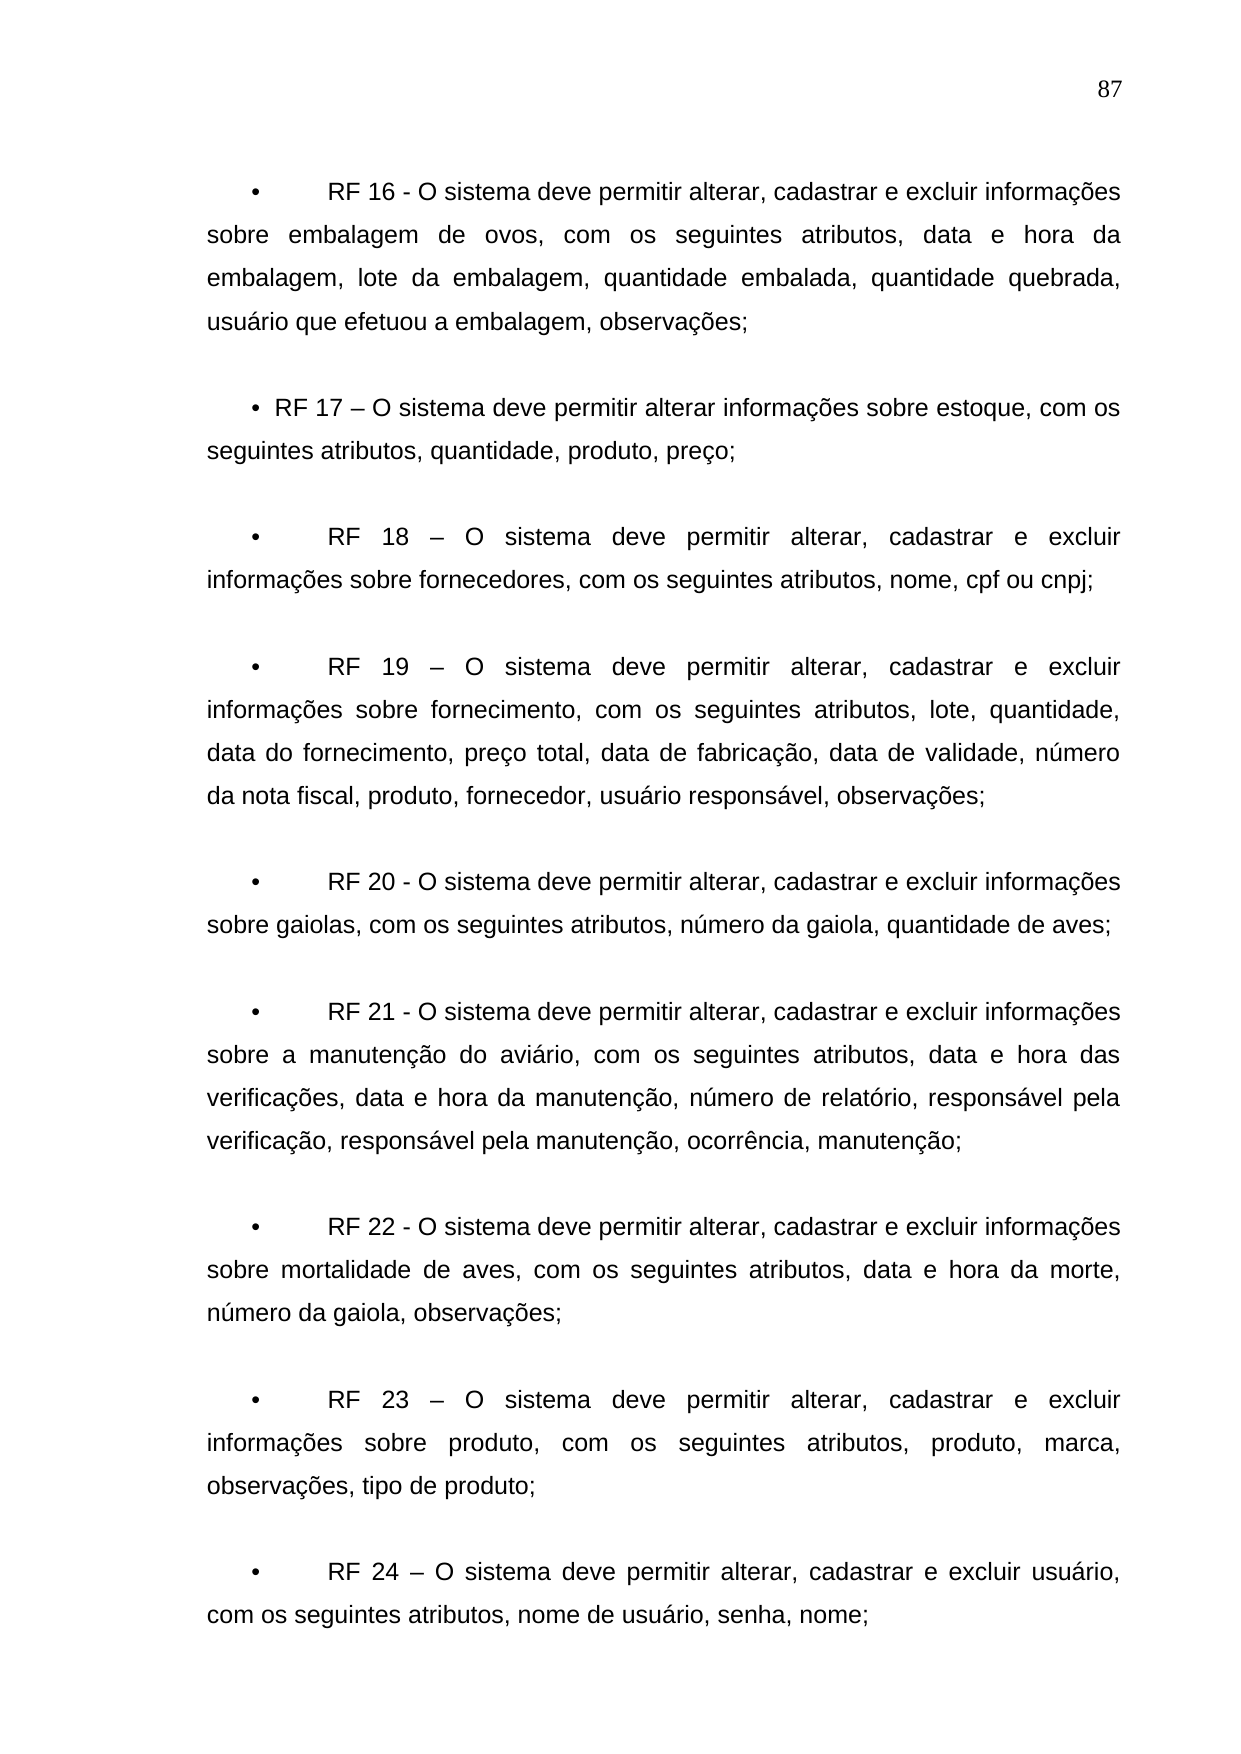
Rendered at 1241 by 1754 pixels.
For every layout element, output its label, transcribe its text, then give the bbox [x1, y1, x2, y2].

text • RF 17 – O sistema deve permitir alterar informações sobre estoque, com os seguintes atributos, quantidade, produto, preço; [207, 393, 1122, 465]
text • RF 22 - O sistema deve permitir alterar, cadastrar e excluir informações sobre mortalidade de aves, com os seguintes atributos, data e hora da morte, número da gaiola, observações; [207, 1212, 1122, 1327]
text • RF 18 – O sistema deve permitir alterar, cadastrar e excluir informações sobre fornecedores, com os seguintes atributos, nome, cpf ou cnpj; [207, 522, 1122, 594]
text • RF 24 – O sistema deve permitir alterar, cadastrar e excluir usuário, com os seguintes atributos, nome de usuário, senha, nome; [207, 1557, 1122, 1629]
text • RF 21 - O sistema deve permitir alterar, cadastrar e excluir informações sobre a manutenção do aviário, com os seguintes atributos, data e hora das verificações, data e hora da manutenção, número de relatório, responsável pela verificação, responsável pela manutenção, ocorrência, manutenção; [207, 997, 1122, 1155]
text • RF 20 - O sistema deve permitir alterar, cadastrar e excluir informações sobre gaiolas, com os seguintes atributos, número da gaiola, quantidade de aves; [207, 867, 1122, 939]
text • RF 16 - O sistema deve permitir alterar, cadastrar e excluir informações sobre embalagem de ovos, com os seguintes atributos, data e hora da embalagem, lote da embalagem, quantidade embalada, quantidade quebrada, usuário que efetuou a embalagem, observações; [207, 177, 1122, 335]
text • RF 19 – O sistema deve permitir alterar, cadastrar e excluir informações sobre fornecimento, com os seguintes atributos, lote, quantidade, data do fornecimento, preço total, data de fabricação, data de validade, número da nota fiscal, produto, fornecedor, usuário responsável, observações; [207, 652, 1122, 810]
text • RF 23 – O sistema deve permitir alterar, cadastrar e excluir informações sobre produto, com os seguintes atributos, produto, marca, observações, tipo de produto; [207, 1385, 1122, 1500]
